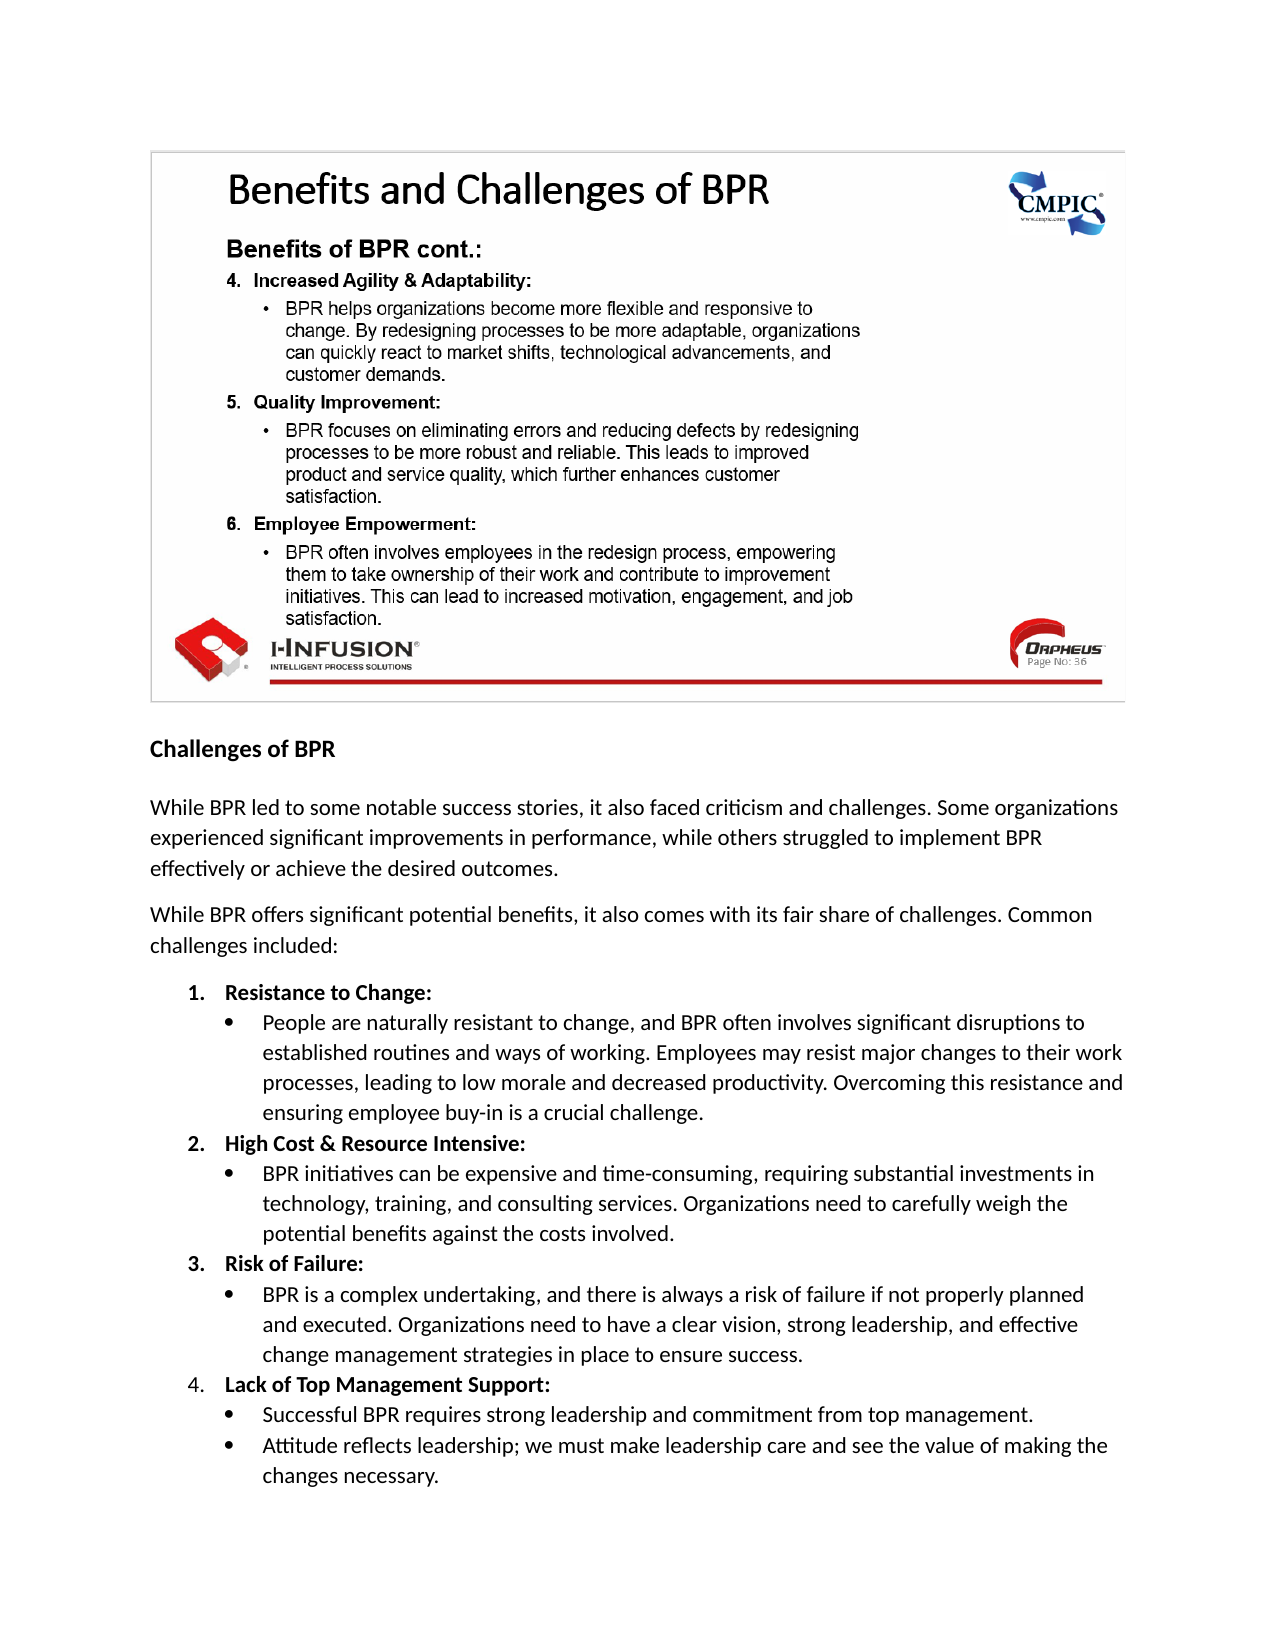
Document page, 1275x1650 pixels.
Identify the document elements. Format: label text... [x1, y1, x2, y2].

text While BPR led to some notable success stories, it also faced criticism and challenges. Some organizations experienced significant improvements in performance, while others struggled to implement BPR effectively or achieve the desired outcomes. [150, 793, 1125, 882]
list Successful BPR requires strong leadership and commitment from top management. [225, 1401, 1125, 1429]
text While BPR offers significant potential benefits, it also comes with its fair share of challenges. Common challenges included: [150, 901, 1125, 959]
list High Cost & Resource Intensive: [187, 1129, 1125, 1157]
list BPR initiatives can be expensive and time-consuming, requiring substantial investments in technology, training, and consulting services. Organizations need to carefully weigh the potential benefits against the costs involved. [225, 1159, 1125, 1247]
picture [150, 150, 1125, 703]
list Attitude reflects leadership; we must make leadership care and see the value of making the changes necessary. [225, 1431, 1125, 1489]
list Risk of Failure: [187, 1249, 1125, 1278]
list Lack of Top Management Support: [187, 1370, 1125, 1398]
list Resistance to Change: [187, 978, 1125, 1006]
list BPR is a complex undertaking, and there is always a risk of failure if not properly planned and executed. Organizations need to have a clear vision, strong leadership, and effective change management strategies in place to ensure success. [225, 1280, 1125, 1368]
subtitle Challenges of BPR [150, 734, 1125, 764]
list People are naturally resistant to change, and BPR often involves significant disruptions to established routines and ways of working. Employees may resist major changes to their work processes, leading to low morale and decreased productivity. Overcoming this resistance and ensuring employee buy-in is a crucial challenge. [225, 1008, 1125, 1127]
